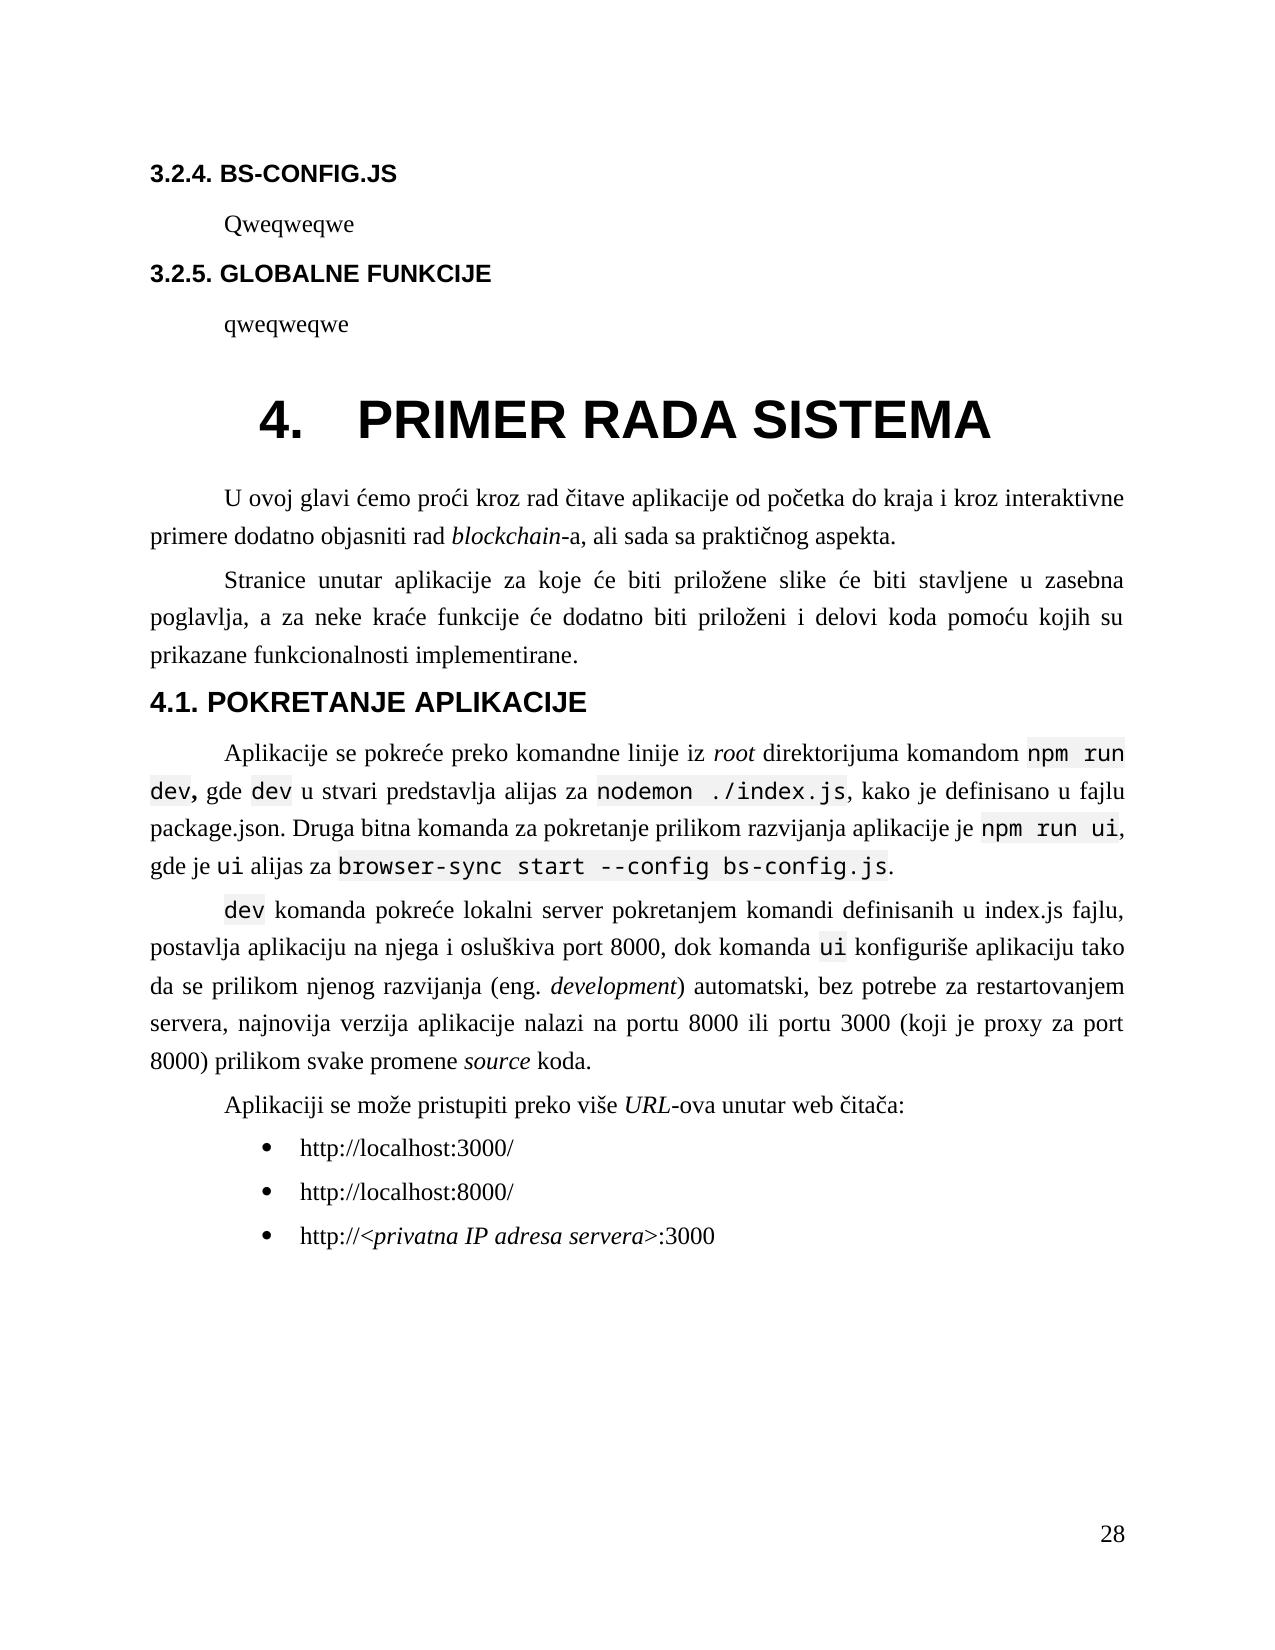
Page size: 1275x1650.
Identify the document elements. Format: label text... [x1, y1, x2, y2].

subtitle Primer Rada sistema [150, 387, 1125, 450]
text U ovoj glavi ćemo proći kroz rad čitave aplikacije od početka do kraja i kroz interaktivne primere dodatno objasniti rad blockchain-a, ali sada sa praktičnog aspekta. [150, 475, 1125, 550]
subtitle Globalne Funkcije [150, 250, 1125, 287]
list http://localhost:3000/ [262, 1125, 1125, 1162]
text Qweqweqwe [150, 200, 1125, 237]
text Aplikacije se pokreće preko komandne linije iz root direktorijuma komandom npm run dev, gde dev u stvari predstavlja alijas za nodemon ./index.js, kako je definisano u fajlu package.json. Druga bitna komanda za pokretanje prilikom razvijanja aplikacije je npm run ui, gde je ui alijas za browser-sync start --config bs-config.js. [150, 731, 1125, 881]
text dev komanda pokreće lokalni server pokretanjem komandi definisanih u index.js fajlu, postavlja aplikaciju na njega i osluškiva port 8000, dok komanda ui konfiguriše aplikaciju tako da se prilikom njenog razvijanja (eng. development) automatski, bez potrebe za restartovanjem servera, najnovija verzija aplikacije nalazi na portu 8000 ili portu 3000 (koji je proxy za port 8000) prilikom svake promene source koda. [150, 887, 1125, 1075]
list http://<privatna IP adresa servera>:3000 [262, 1212, 1125, 1250]
text Aplikaciji se može pristupiti preko više URL-ova unutar web čitača: [150, 1081, 1125, 1118]
subtitle Bs-config.js [150, 150, 1125, 187]
list http://localhost:8000/ [262, 1168, 1125, 1206]
text qweqweqwe [150, 300, 1125, 337]
subtitle Pokretanje aplikacije [150, 681, 1125, 718]
text Stranice unutar aplikacije za koje će biti priložene slike će biti stavljene u zasebna poglavlja, a za neke kraće funkcije će dodatno biti priloženi i delovi koda pomoću kojih su prikazane funkcionalnosti implementirane. [150, 556, 1125, 668]
